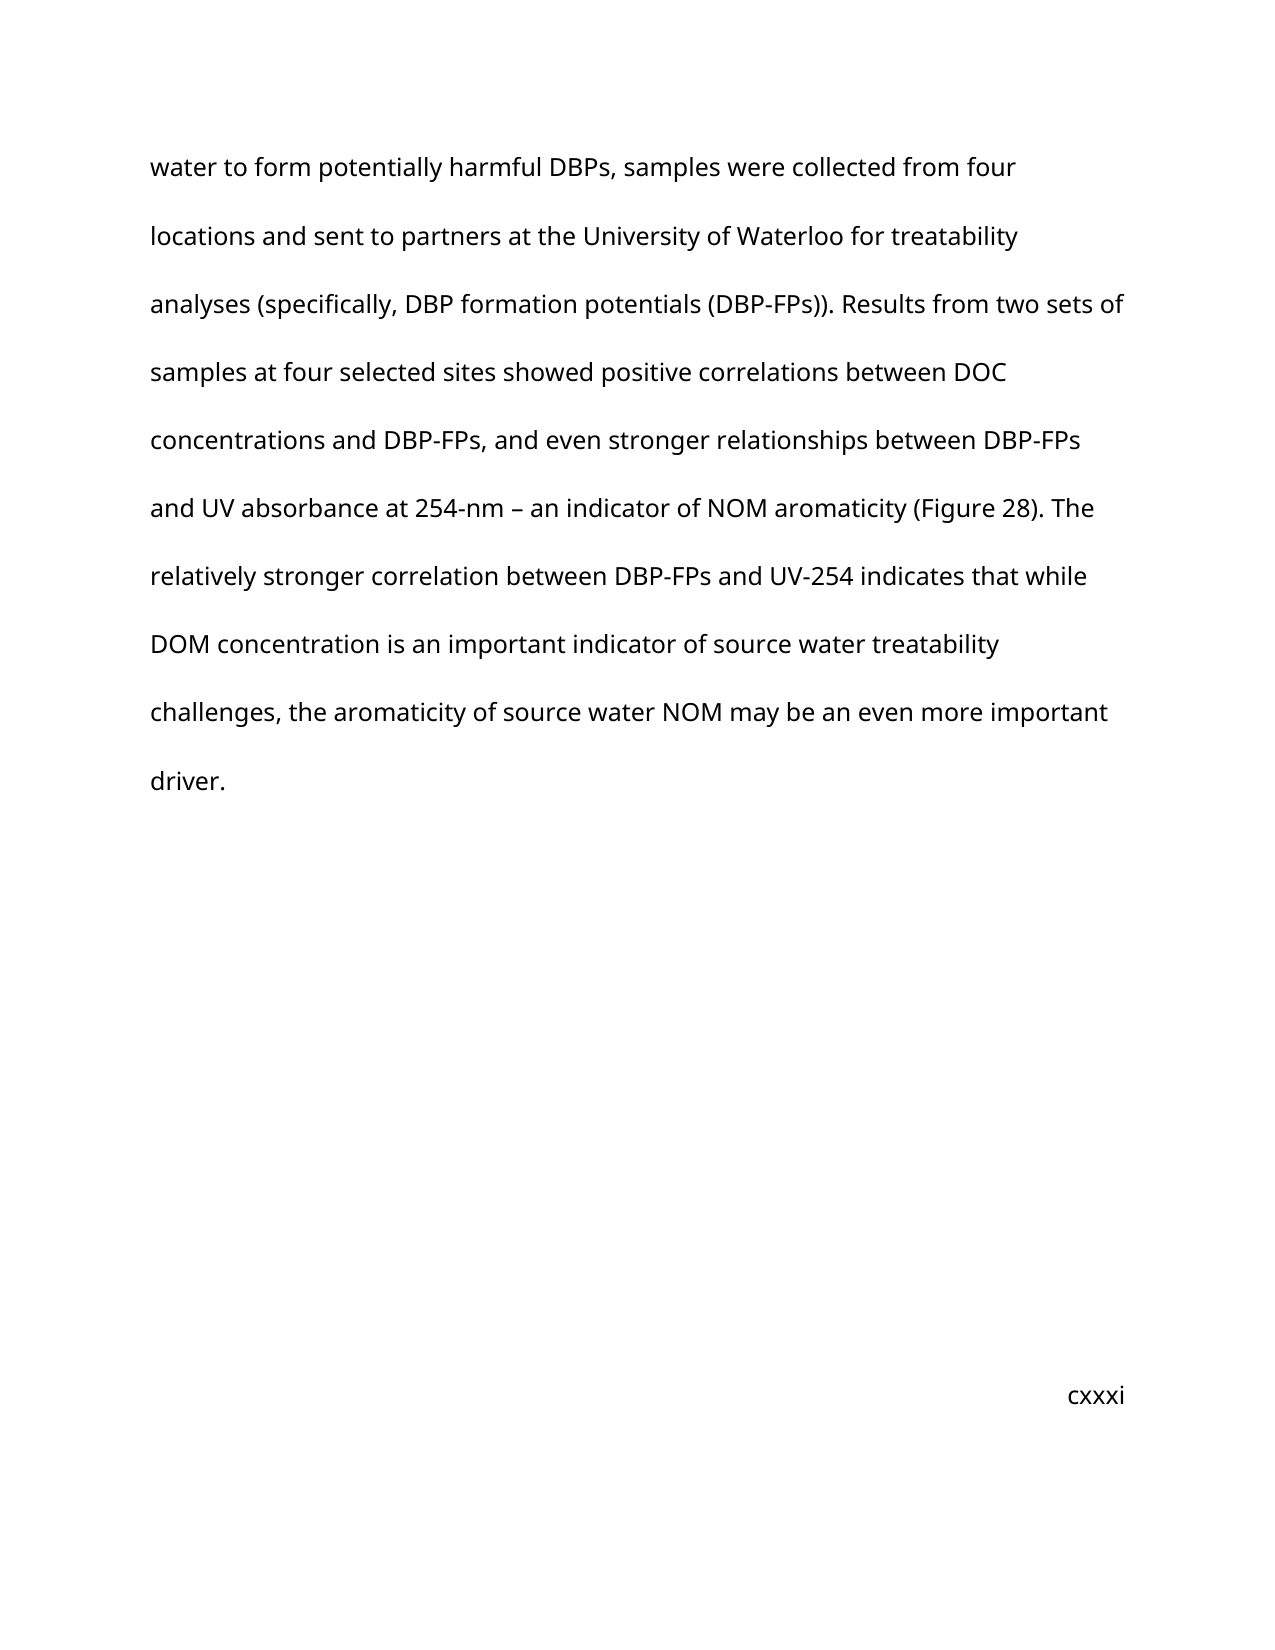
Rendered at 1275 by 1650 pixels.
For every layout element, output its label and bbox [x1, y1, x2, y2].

text [150, 150, 1125, 797]
